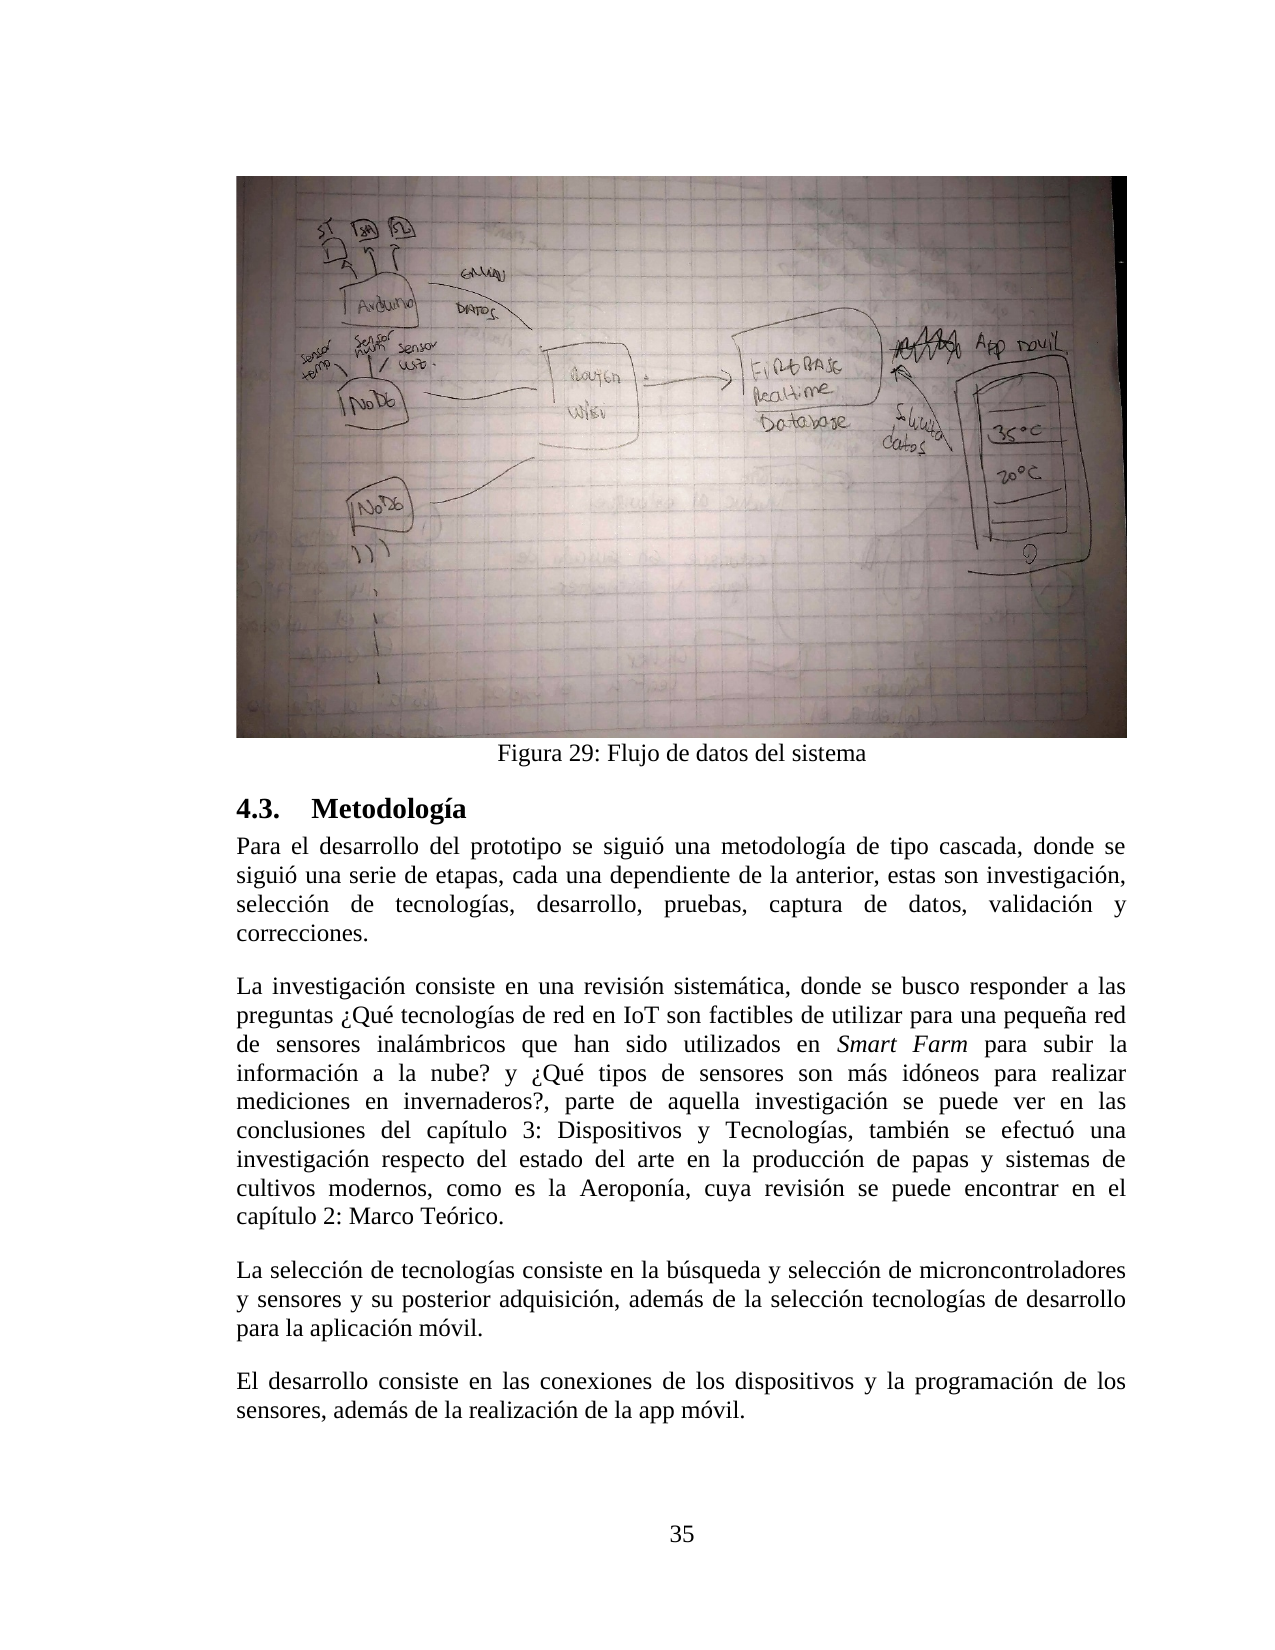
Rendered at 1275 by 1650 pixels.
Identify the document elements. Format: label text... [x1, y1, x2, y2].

text Para el desarrollo del prototipo se siguió una metodología de tipo cascada, donde se siguió una serie de etapas, cada una dependiente de la anterior, estas son investigación, selección de tecnologías, desarrollo, pruebas, captura de datos, validación y correcciones. [236, 831, 1127, 946]
text La investigación consiste en una revisión sistemática, donde se busco responder a las preguntas ¿Qué tecnologías de red en IoT son factibles de utilizar para una pequeña red de sensores inalámbricos que han sido utilizados en Smart Farm para subir la información a la nube? y ¿Qué tipos de sensores son más idóneos para realizar mediciones en invernaderos?, parte de aquella investigación se puede ver en las conclusiones del capítulo 3: Dispositivos y Tecnologías, también se efectuó una investigación respecto del estado del arte en la producción de papas y sistemas de cultivos modernos, como es la Aeroponía, cuya revisión se puede encontrar en el capítulo 2: Marco Teórico. [236, 971, 1127, 1230]
text El desarrollo consiste en las conexiones de los dispositivos y la programación de los sensores, además de la realización de la app móvil. [236, 1366, 1127, 1424]
text Figura 29: Flujo de datos del sistema [236, 738, 1127, 767]
subtitle Metodología [236, 792, 1127, 825]
picture [236, 176, 1127, 738]
text La selección de tecnologías consiste en la búsqueda y selección de microncontroladores y sensores y su posterior adquisición, además de la selección tecnologías de desarrollo para la aplicación móvil. [236, 1255, 1127, 1341]
